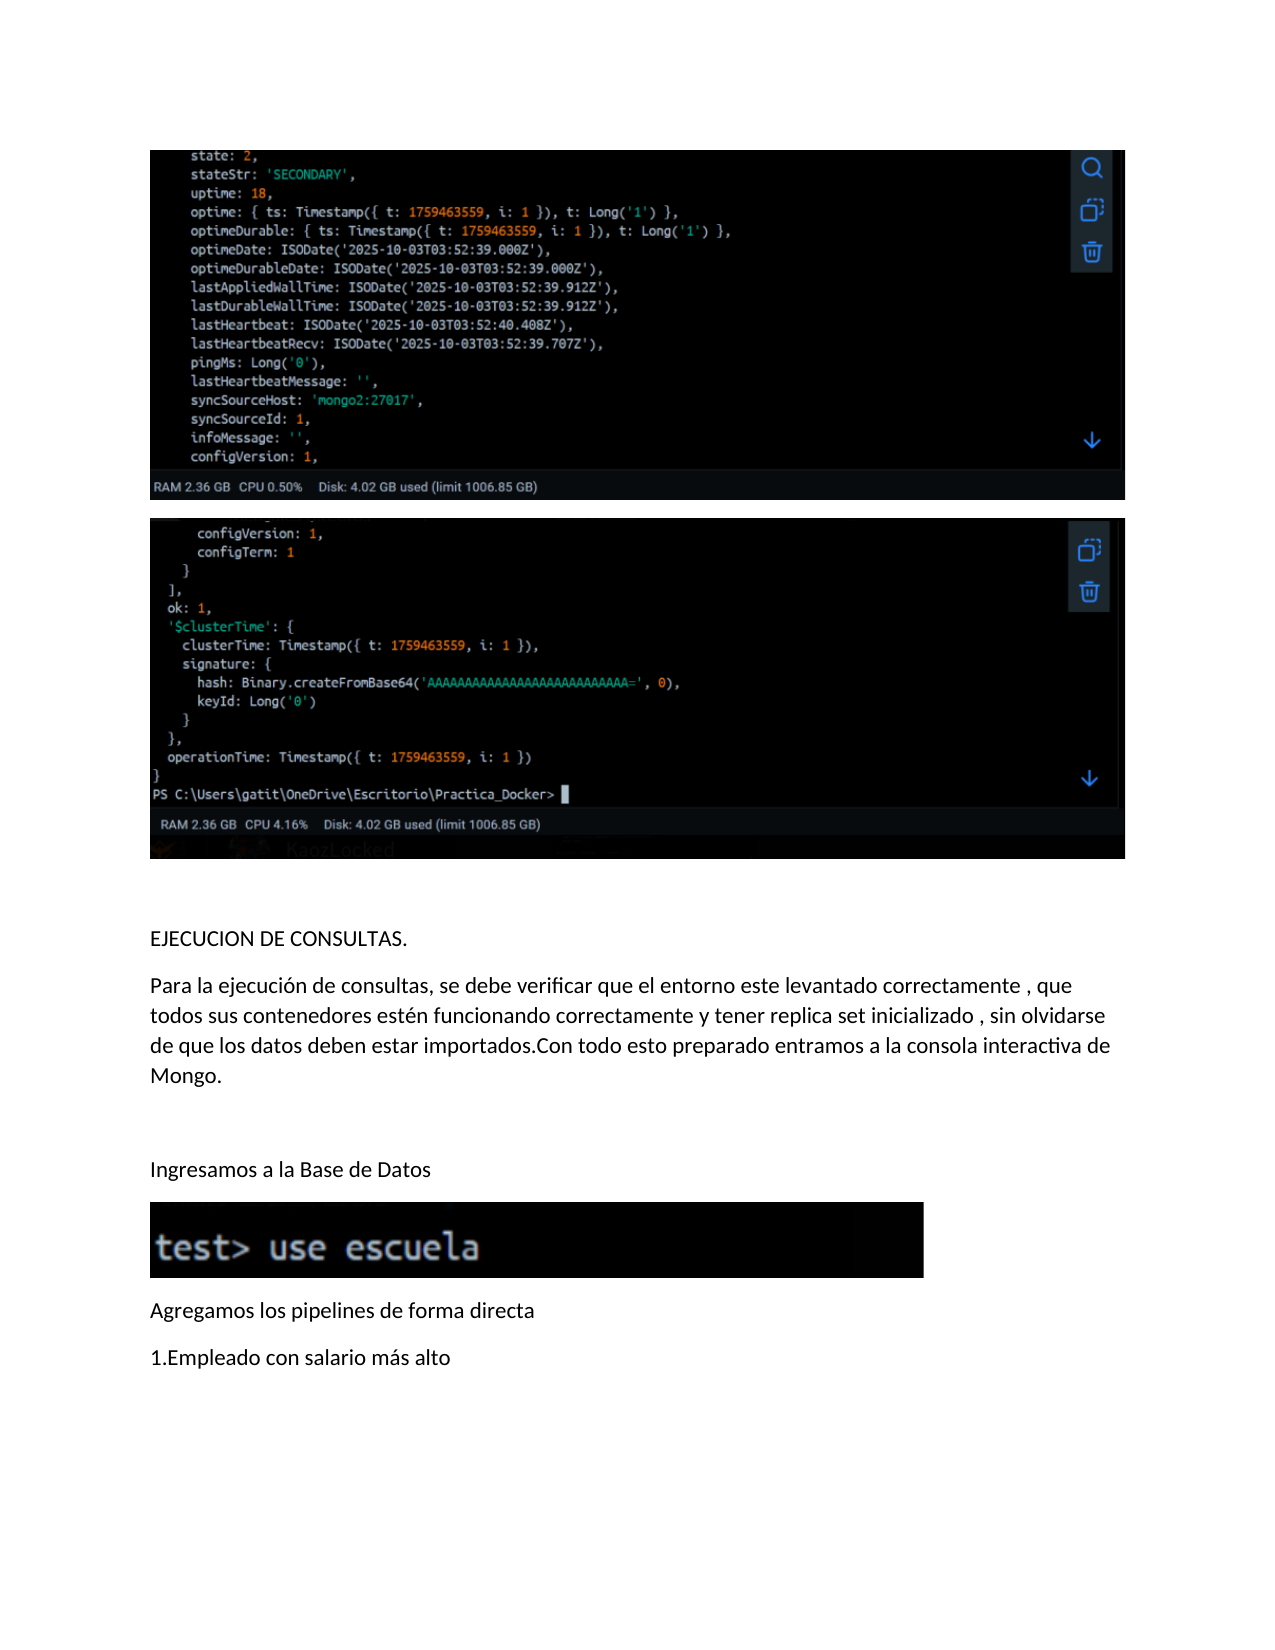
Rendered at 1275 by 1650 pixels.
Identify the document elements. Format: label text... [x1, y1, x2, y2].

text EJECUCION DE CONSULTAS. [150, 924, 1125, 952]
text 1.Empleado con salario más alto [150, 1343, 1125, 1371]
text Para la ejecución de consultas, se debe verificar que el entorno este levantado correctamente , que todos sus contenedores estén funcionando correctamente y tener replica set inicializado , sin olvidarse de que los datos deben estar importados.Con todo esto preparado entramos a la consola interactiva de Mongo. [150, 971, 1125, 1089]
picture [150, 1202, 924, 1278]
picture [150, 518, 1125, 859]
text Agregamos los pipelines de forma directa [150, 1296, 1125, 1324]
picture [150, 150, 1125, 500]
text Ingresamos a la Base de Datos [150, 1155, 1125, 1183]
